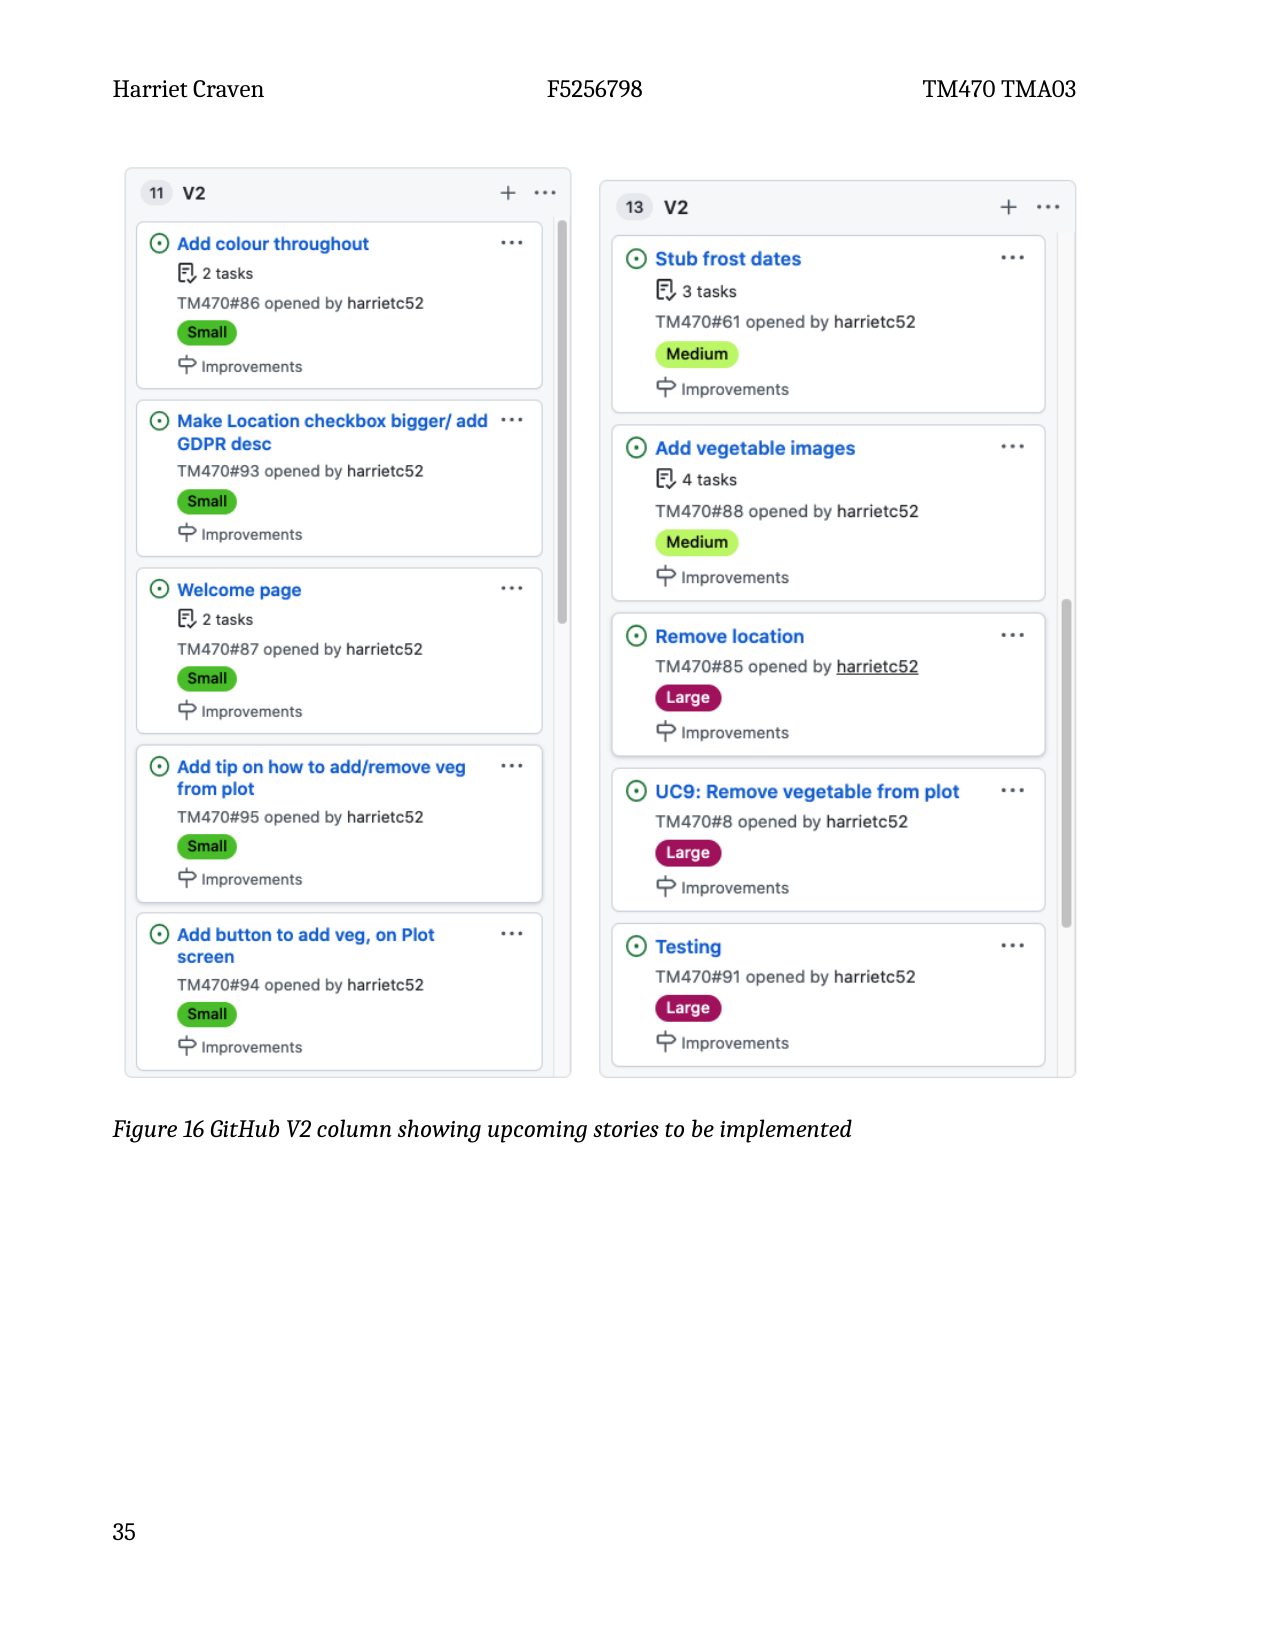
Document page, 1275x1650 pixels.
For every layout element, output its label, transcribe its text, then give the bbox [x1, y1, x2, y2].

picture [112, 150, 583, 1094]
picture [587, 169, 1085, 1094]
